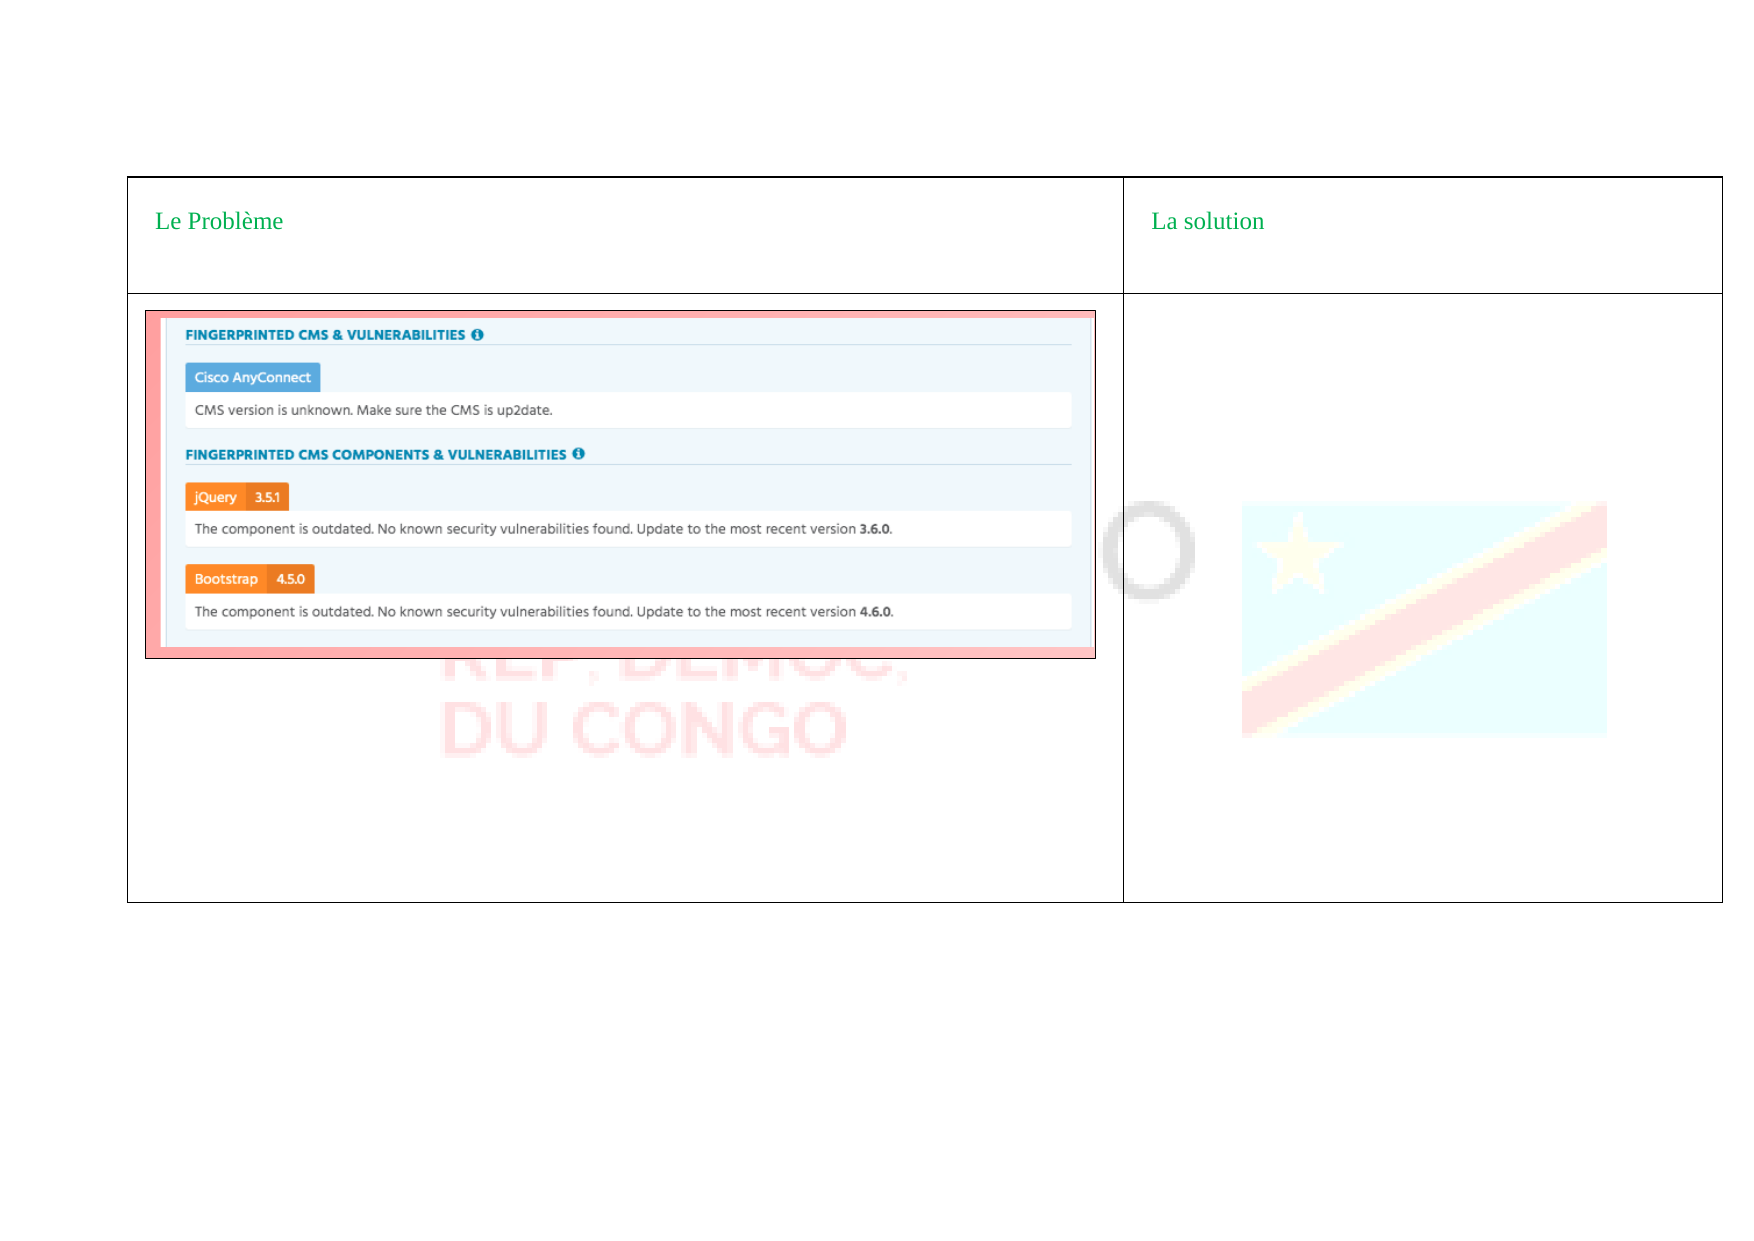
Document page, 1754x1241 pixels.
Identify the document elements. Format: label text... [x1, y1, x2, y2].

picture [160, 318, 1094, 647]
table_header Le Problème [128, 178, 1123, 292]
table_header La solution [1124, 178, 1722, 292]
table_cell [128, 294, 1123, 902]
table_cell [1124, 294, 1722, 902]
